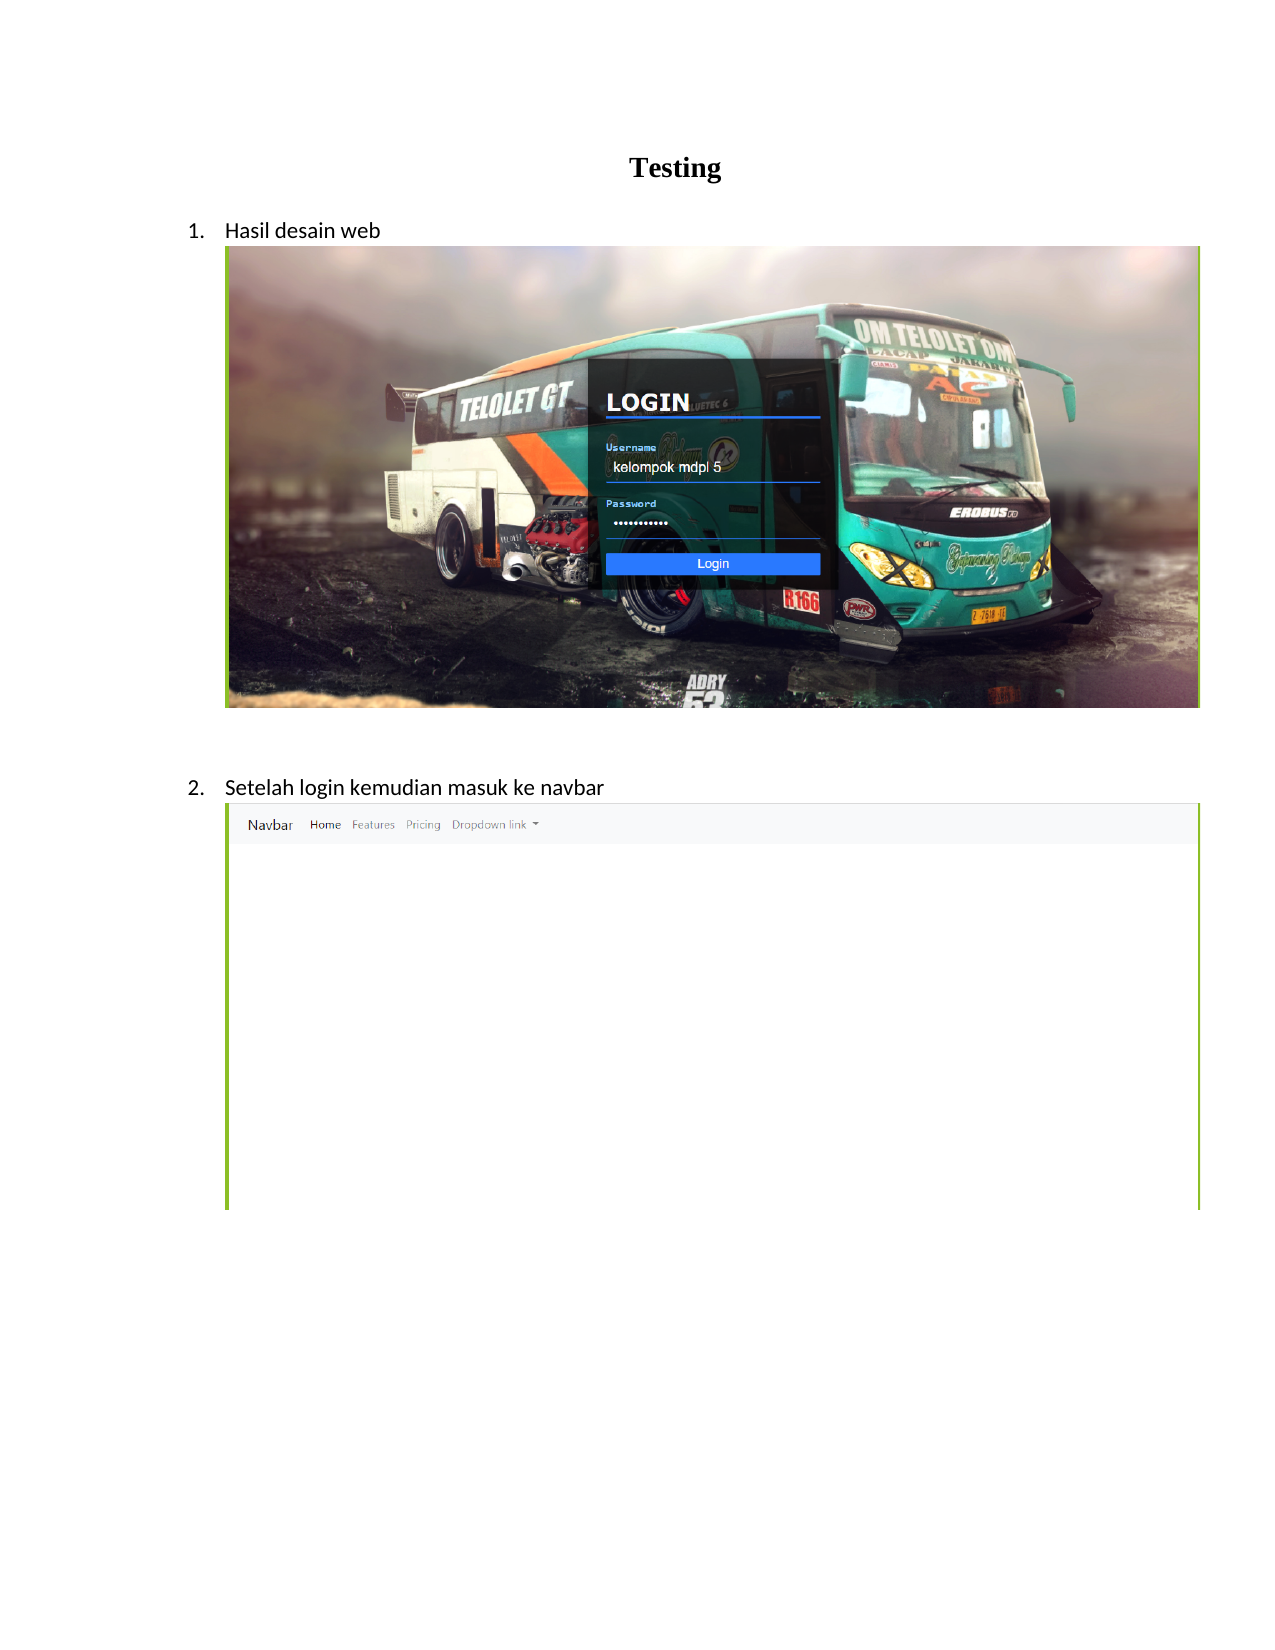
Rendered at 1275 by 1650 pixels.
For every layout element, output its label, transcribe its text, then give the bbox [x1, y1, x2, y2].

list Setelah login kemudian masuk ke navbar [187, 773, 1125, 801]
picture [225, 803, 1200, 1210]
picture [225, 246, 1200, 708]
list Testing [225, 150, 1125, 183]
list Hasil desain web [187, 216, 1125, 244]
